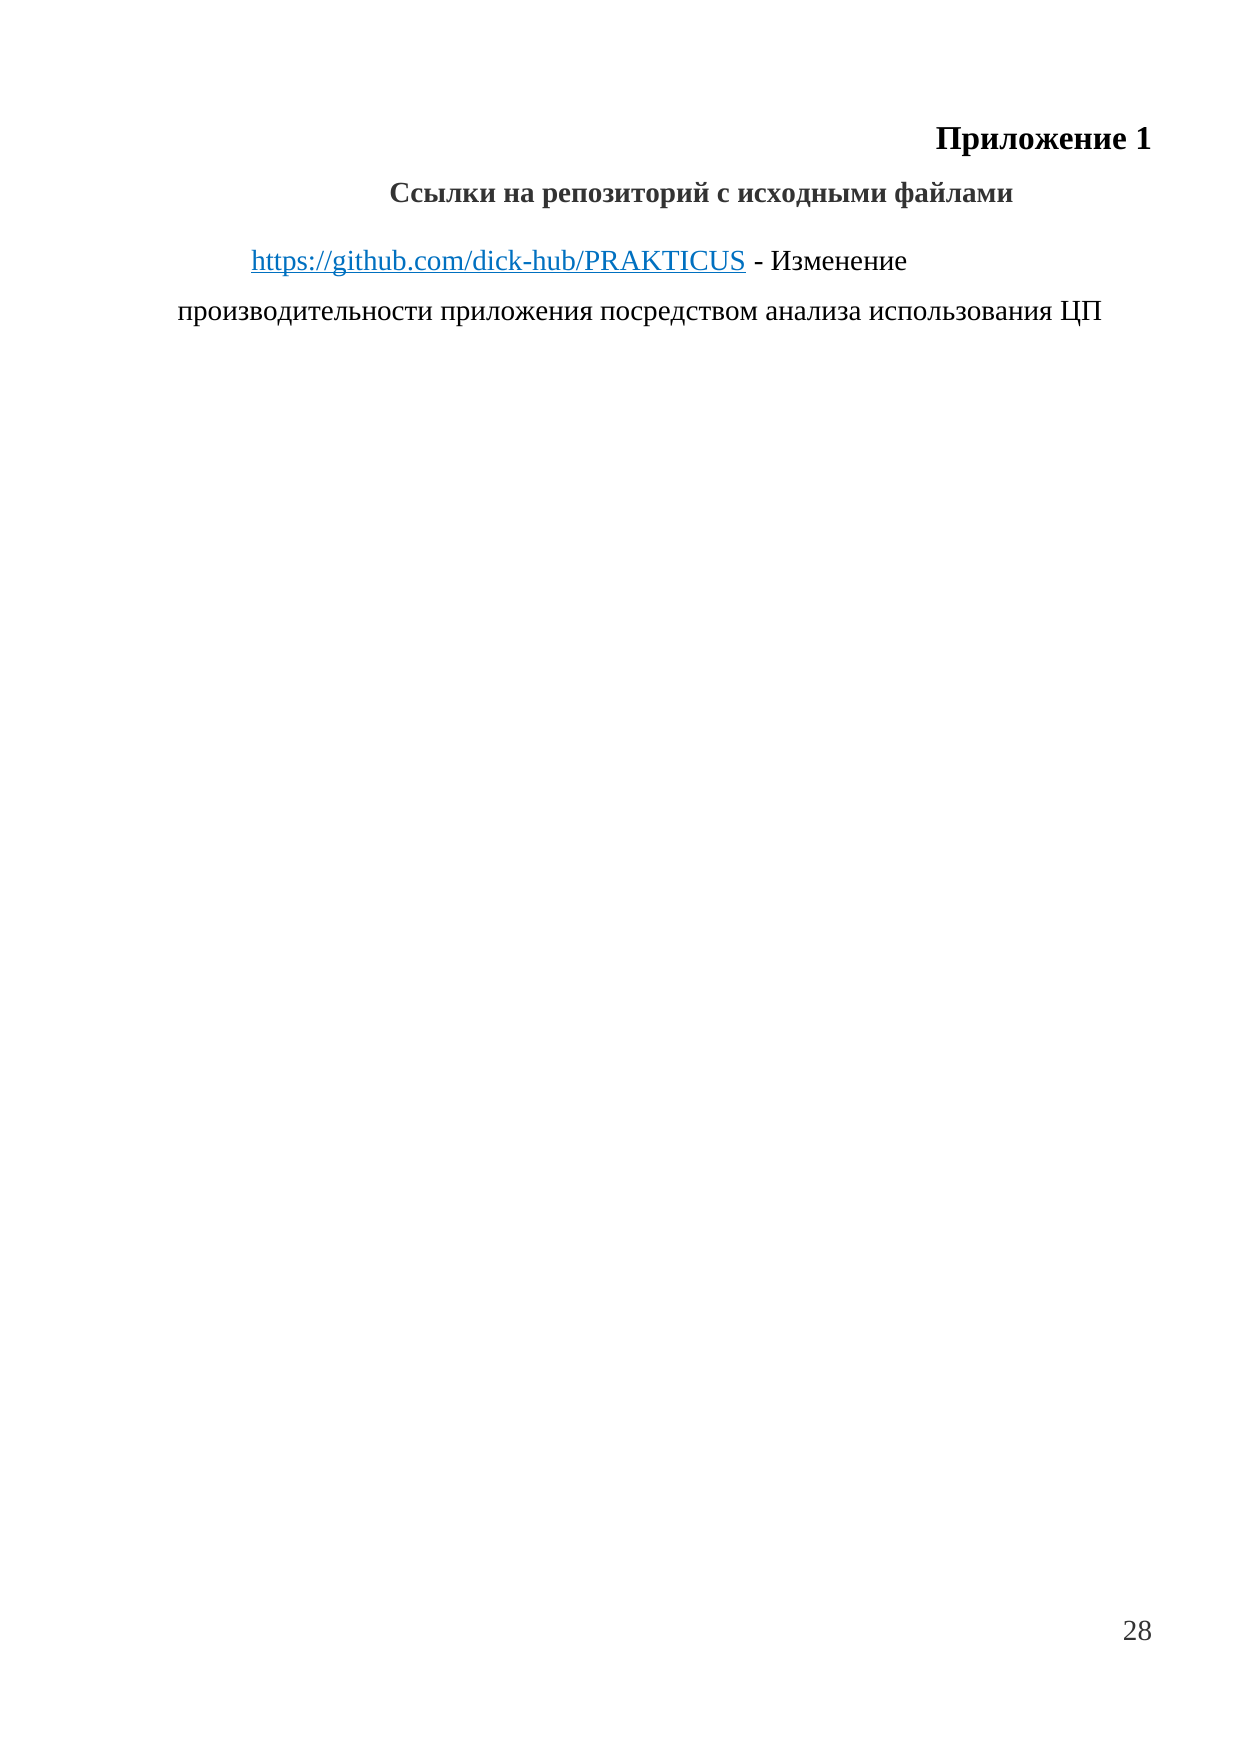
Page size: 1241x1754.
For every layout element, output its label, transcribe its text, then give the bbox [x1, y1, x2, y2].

text Ссылки на репозиторий с исходными файлами [251, 176, 1152, 209]
text https://github.com/dick-hub/PRAKTICUS - Изменение производительности приложения посредством анализа использования ЦП [177, 243, 1152, 327]
subtitle Приложение 1 [177, 118, 1152, 156]
